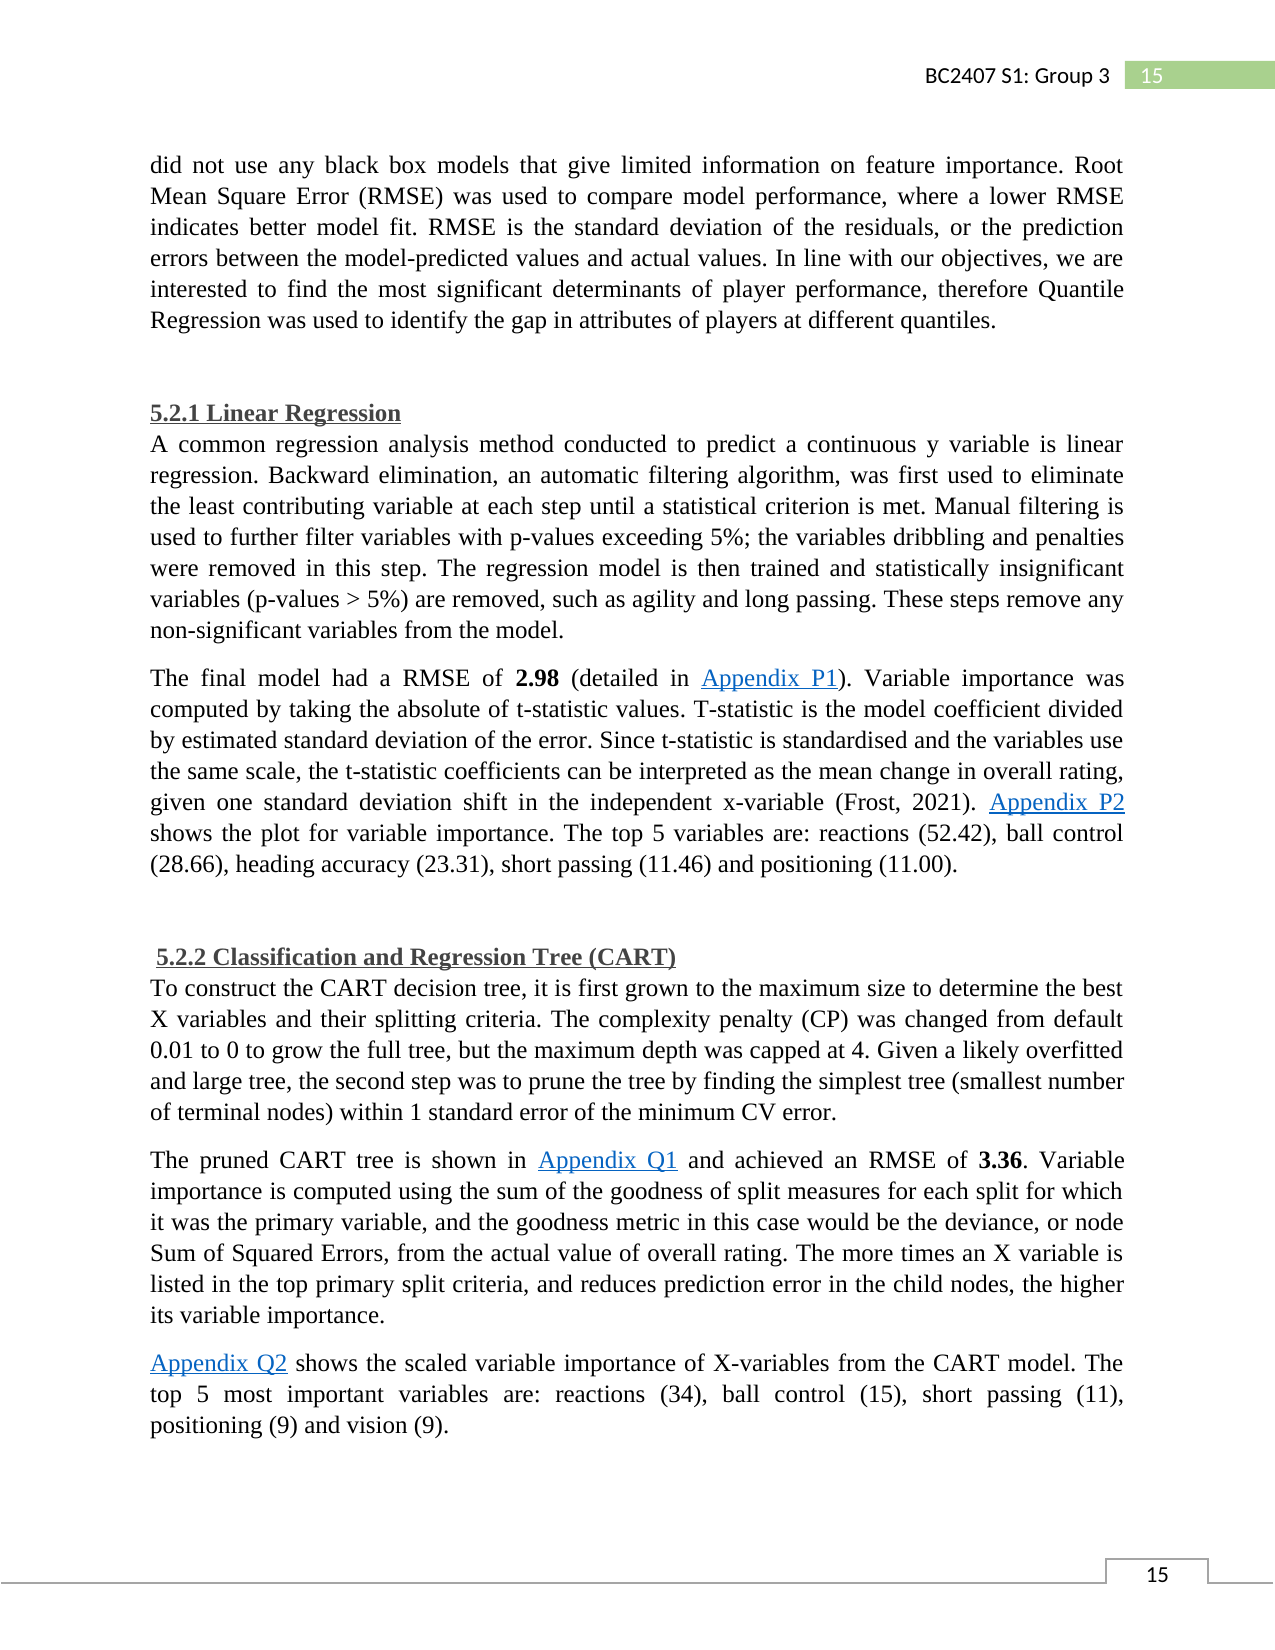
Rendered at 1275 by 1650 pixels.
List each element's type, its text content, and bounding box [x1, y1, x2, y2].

subtitle 5.2.2 Classification and Regression Tree (CART) [150, 942, 1125, 971]
subtitle 5.2.1 Linear Regression [150, 398, 1125, 427]
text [150, 150, 1125, 334]
text To construct the CART decision tree, it is first grown to the maximum size to determine the best X variables and their splitting criteria. The complexity penalty (CP) was changed from default 0.01 to 0 to grow the full tree, but the maximum depth was capped at 4. Given a likely overfitted and large tree, the second step was to prune the tree by finding the simplest tree (smallest number of terminal nodes) within 1 standard error of the minimum CV error. [150, 973, 1125, 1126]
text The final model had a RMSE of 2.98 (detailed in Appendix P1). Variable importance was computed by taking the absolute of t-statistic values. T-statistic is the model coefficient divided by estimated standard deviation of the error. Since t-statistic is standardised and the variables use the same scale, the t-statistic coefficients can be interpreted as the mean change in overall rating, given one standard deviation shift in the independent x-variable (Frost, 2021). Appendix P2 shows the plot for variable importance. The top 5 variables are: reactions (52.42), ball control (28.66), heading accuracy (23.31), short passing (11.46) and positioning (11.00). [150, 663, 1125, 878]
text A common regression analysis method conducted to predict a continuous y variable is linear regression. Backward elimination, an automatic filtering algorithm, was first used to eliminate the least contributing variable at each step until a statistical criterion is met. Manual filtering is used to further filter variables with p-values exceeding 5%; the variables dribbling and penalties were removed in this step. The regression model is then trained and statistically insignificant variables (p-values > 5%) are removed, such as agility and long passing. These steps remove any non-significant variables from the model. [150, 429, 1125, 644]
text The pruned CART tree is shown in Appendix Q1 and achieved an RMSE of 3.36. Variable importance is computed using the sum of the goodness of split measures for each split for which it was the primary variable, and the goodness metric in this case would be the deviance, or node Sum of Squared Errors, from the actual value of overall rating. The more times an X variable is listed in the top primary split criteria, and reduces prediction error in the child nodes, the higher its variable importance. [150, 1145, 1125, 1329]
text Appendix Q2 shows the scaled variable importance of X-variables from the CART model. The top 5 most important variables are: reactions (34), ball control (15), short passing (11), positioning (9) and vision (9). [150, 1348, 1125, 1439]
